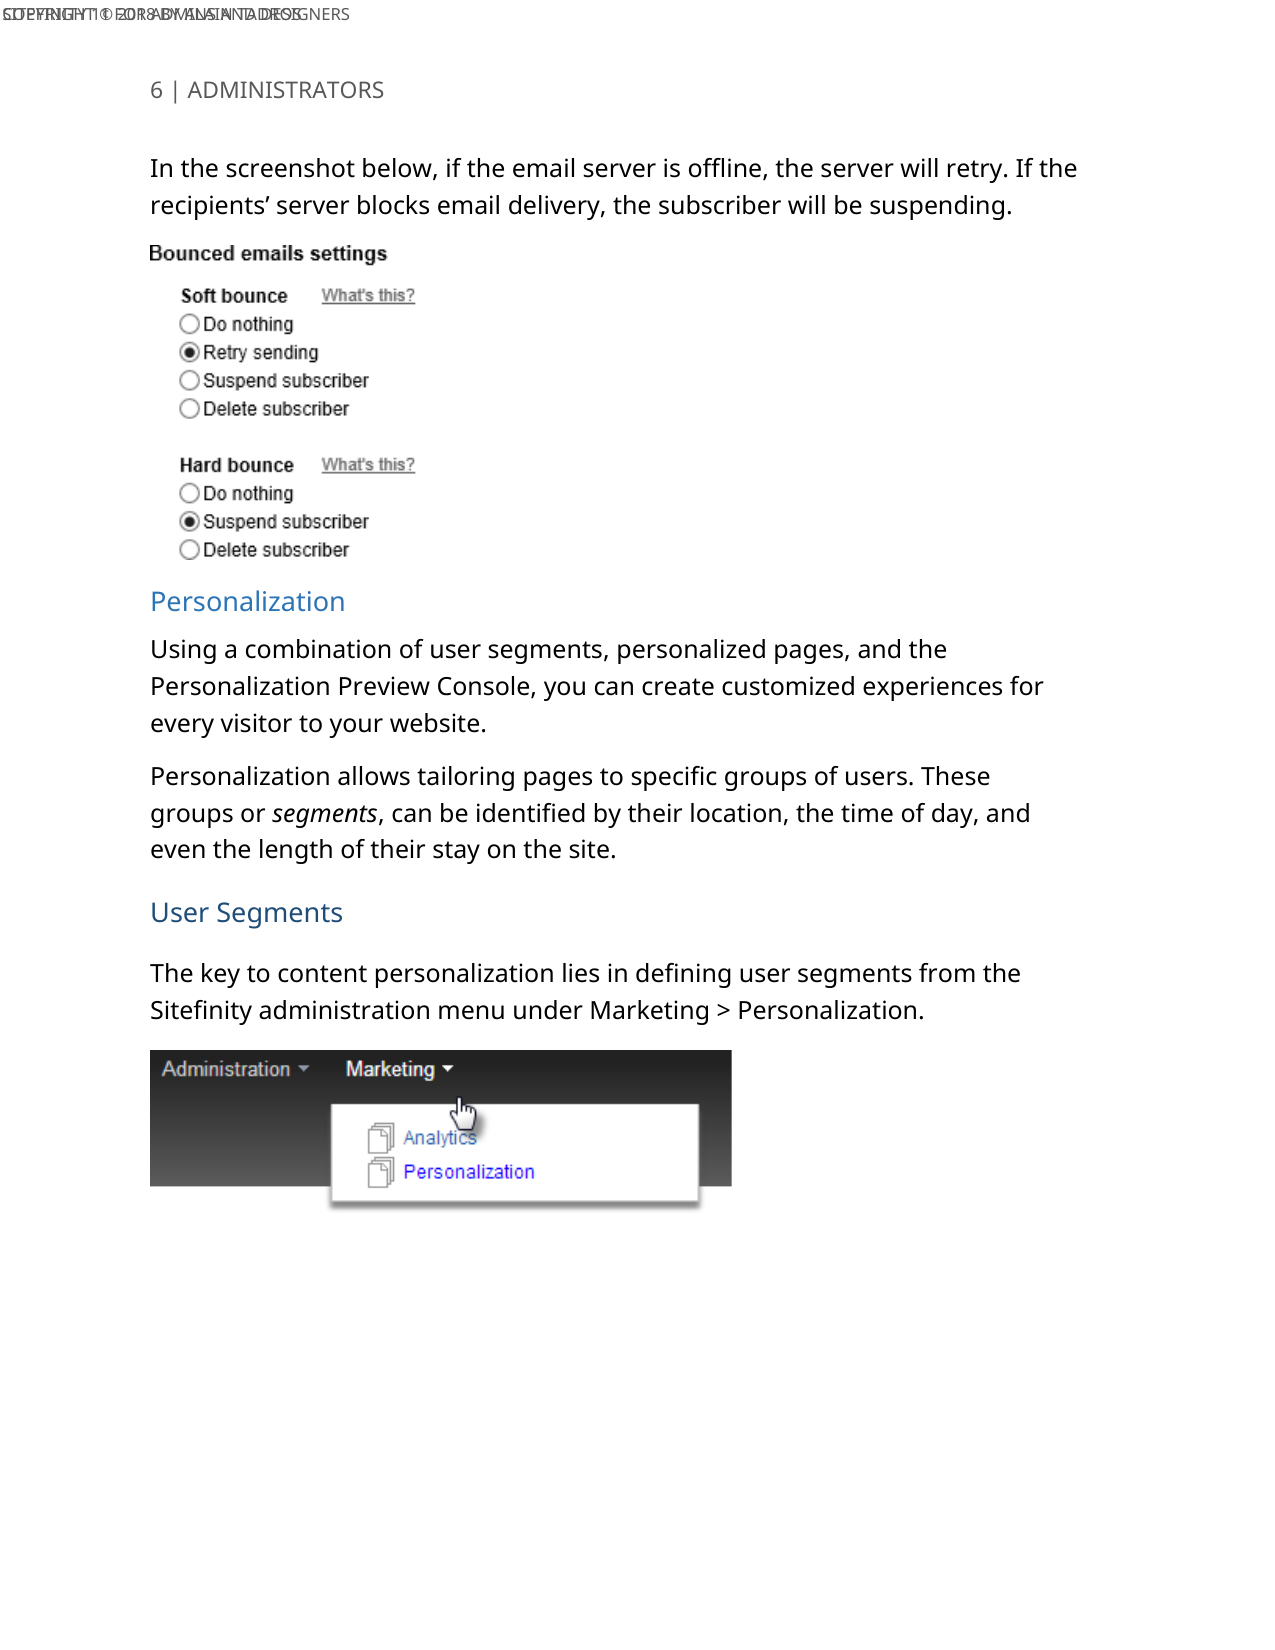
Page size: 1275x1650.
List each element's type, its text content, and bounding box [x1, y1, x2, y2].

text 6 | ADMINISTRATORS [150, 74, 1275, 106]
picture [150, 1050, 732, 1213]
text Using a combination of user segments, personalized pages, and the Personalization Preview Console, you can create customized experiences for every visitor to your website. [150, 632, 1071, 739]
subtitle Personalization [150, 265, 1275, 619]
text In the screenshot below, if the email server is offline, the server will retry. If the recipients’ server blocks email delivery, the subscriber will be suspending. [150, 151, 1098, 222]
text User Segments [150, 894, 1275, 931]
text Personalization allows tailoring pages to specific groups of users. These groups or segments, can be identified by their location, the time of day, and even the length of their stay on the site. [150, 758, 1078, 866]
picture [150, 245, 416, 560]
text The key to content personalization lies in defining user segments from the Sitefinity administration menu under Marketing > Personalization. [150, 956, 1071, 1027]
